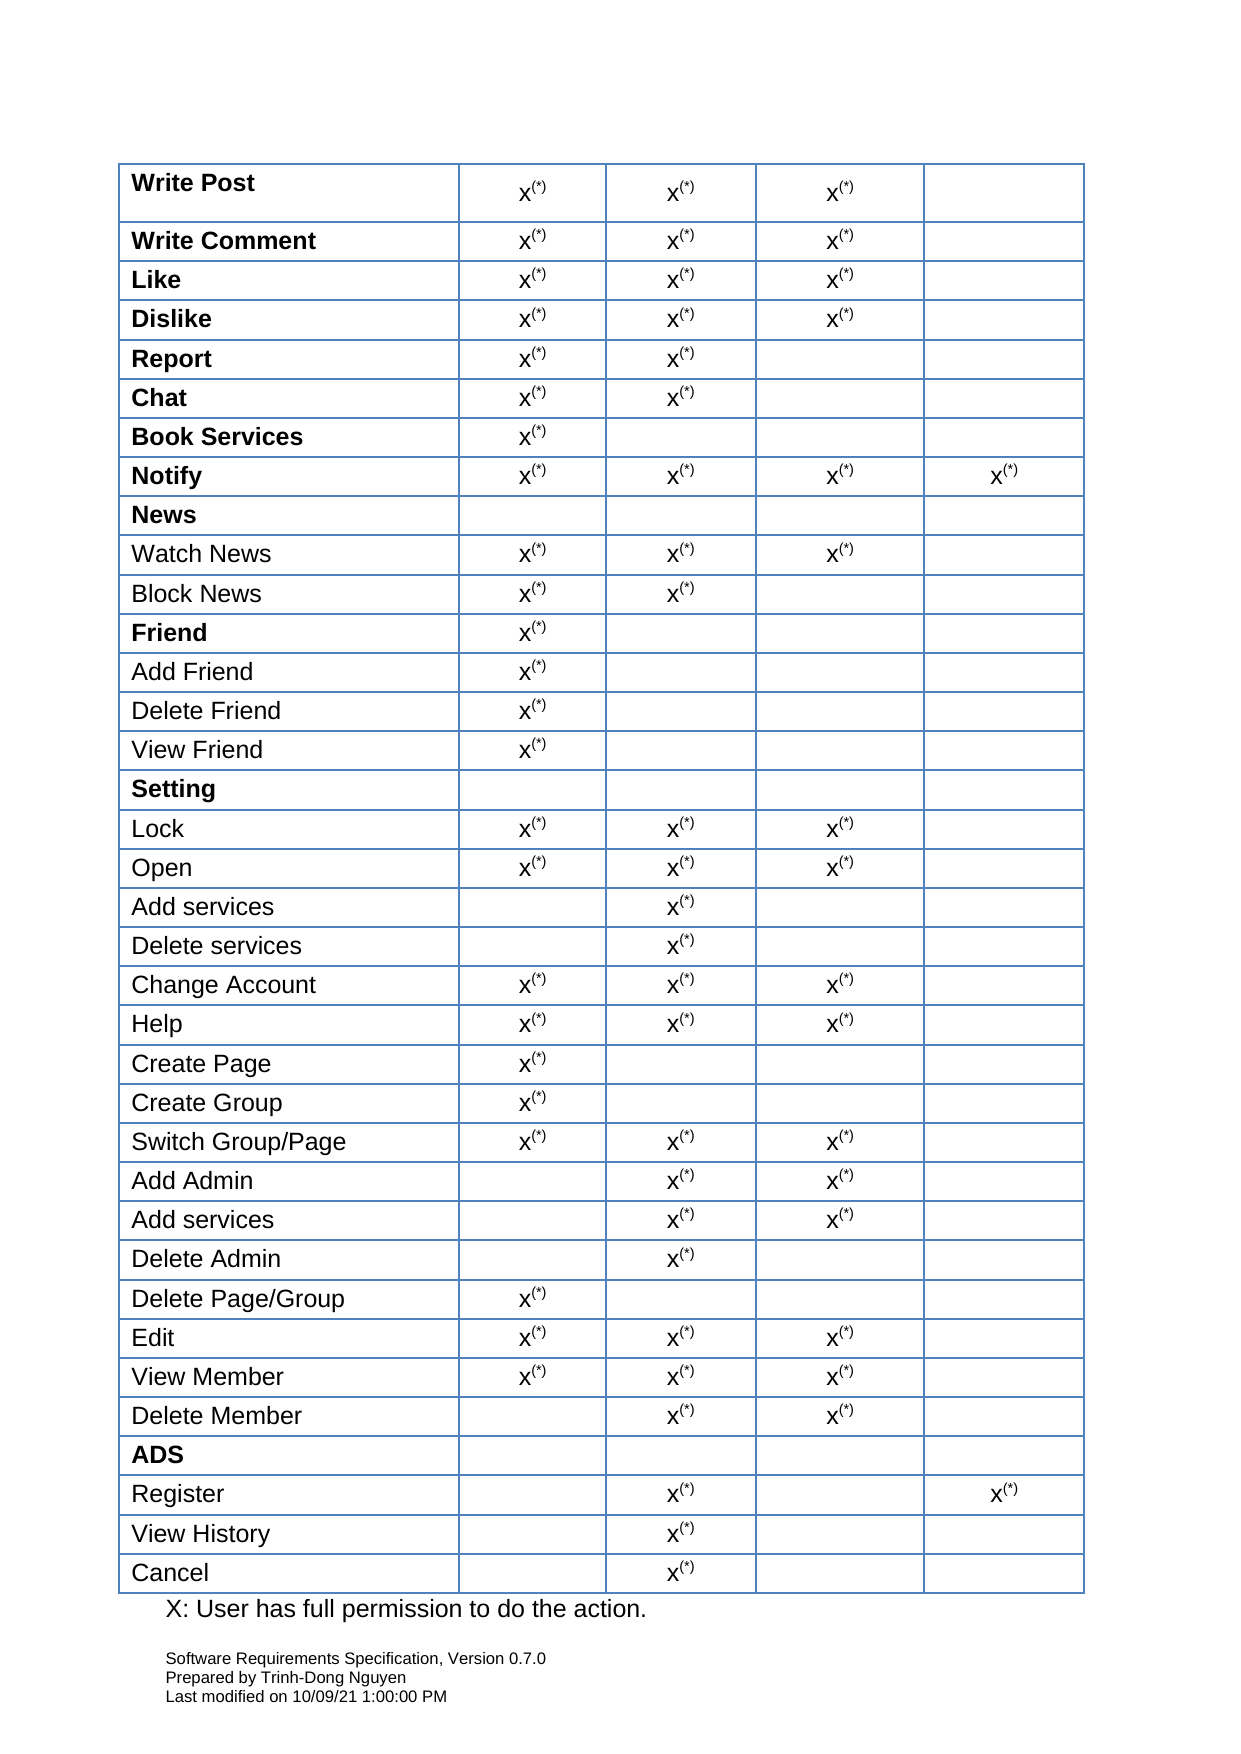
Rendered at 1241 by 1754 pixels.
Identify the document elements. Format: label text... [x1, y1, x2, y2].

table_cell x(*) [757, 458, 923, 495]
table_cell [607, 732, 755, 769]
table_cell x(*) [607, 1476, 755, 1513]
table_cell [757, 1241, 923, 1278]
table_cell x(*) [607, 1398, 755, 1435]
table_cell x(*) [607, 1006, 755, 1043]
table_cell [925, 1006, 1083, 1043]
table_cell x(*) [757, 967, 923, 1004]
table_cell Create Page [120, 1046, 458, 1083]
table_cell [925, 576, 1083, 613]
table_cell [460, 1476, 605, 1513]
table_cell Chat [120, 380, 458, 417]
table_cell [460, 1516, 605, 1553]
table_cell [925, 1359, 1083, 1396]
table_cell Switch Group/Page [120, 1124, 458, 1161]
table_cell Delete services [120, 928, 458, 965]
table_cell x(*) [607, 889, 755, 926]
table_cell [460, 1437, 605, 1474]
table_cell Open [120, 850, 458, 887]
table_cell [607, 771, 755, 808]
table_cell Register [120, 1476, 458, 1513]
table_cell x(*) [607, 928, 755, 965]
table_cell Watch News [120, 536, 458, 573]
table_cell [925, 1437, 1083, 1474]
table_cell x(*) [607, 223, 755, 260]
table_cell x(*) [757, 262, 923, 299]
table_cell [925, 262, 1083, 299]
table_cell [925, 967, 1083, 1004]
table_cell [925, 850, 1083, 887]
table_cell x(*) [607, 1241, 755, 1278]
table_cell Delete Admin [120, 1241, 458, 1278]
table_cell Write Post [120, 165, 458, 221]
table_cell x(*) [460, 850, 605, 887]
table_cell [607, 654, 755, 691]
table_cell [757, 771, 923, 808]
table_cell x(*) [607, 811, 755, 848]
table_cell [460, 889, 605, 926]
table_cell Add Friend [120, 654, 458, 691]
table_cell [460, 1163, 605, 1200]
table_cell x(*) [460, 615, 605, 652]
table_cell x(*) [925, 458, 1083, 495]
table_cell [607, 1046, 755, 1083]
table_cell x(*) [460, 1124, 605, 1161]
table_cell [460, 497, 605, 534]
table_cell Report [120, 341, 458, 378]
table_cell x(*) [607, 1163, 755, 1200]
table_cell x(*) [607, 576, 755, 613]
table_cell [925, 223, 1083, 260]
table_cell [757, 693, 923, 730]
table_cell [607, 1281, 755, 1318]
table_cell [757, 380, 923, 417]
table_cell x(*) [460, 341, 605, 378]
table_cell x(*) [460, 1281, 605, 1318]
table_cell [757, 1281, 923, 1318]
table_cell x(*) [460, 967, 605, 1004]
table_cell [757, 889, 923, 926]
table_cell Dislike [120, 301, 458, 338]
table_cell Delete Friend [120, 693, 458, 730]
table_cell Friend [120, 615, 458, 652]
table_cell [460, 1202, 605, 1239]
table_cell x(*) [607, 458, 755, 495]
table_cell x(*) [925, 1476, 1083, 1513]
table_cell Like [120, 262, 458, 299]
table_cell [757, 341, 923, 378]
table_cell x(*) [460, 165, 605, 221]
table_cell x(*) [607, 536, 755, 573]
table_cell [607, 419, 755, 456]
table_cell Create Group [120, 1085, 458, 1122]
table_cell x(*) [607, 165, 755, 221]
table_cell [925, 1202, 1083, 1239]
table_cell x(*) [757, 1359, 923, 1396]
table_cell [757, 497, 923, 534]
table_cell x(*) [607, 262, 755, 299]
table_cell [925, 536, 1083, 573]
table_cell [607, 693, 755, 730]
table_cell x(*) [460, 654, 605, 691]
table_cell [925, 301, 1083, 338]
table_cell x(*) [607, 1124, 755, 1161]
table_cell x(*) [460, 301, 605, 338]
table_cell [757, 1437, 923, 1474]
table_cell x(*) [460, 536, 605, 573]
table_cell [925, 380, 1083, 417]
table_cell x(*) [757, 1202, 923, 1239]
table_cell [925, 693, 1083, 730]
table_cell [460, 1398, 605, 1435]
table_cell x(*) [460, 419, 605, 456]
table_cell [757, 1516, 923, 1553]
table_cell Cancel [120, 1555, 458, 1592]
table_cell x(*) [757, 301, 923, 338]
table_cell [460, 928, 605, 965]
table_cell Block News [120, 576, 458, 613]
table_cell [757, 615, 923, 652]
table_cell x(*) [757, 536, 923, 573]
table_cell x(*) [757, 1320, 923, 1357]
table_cell x(*) [607, 1555, 755, 1592]
table_cell [757, 1085, 923, 1122]
table_cell [925, 615, 1083, 652]
table_cell x(*) [607, 1202, 755, 1239]
table_cell Add services [120, 889, 458, 926]
table_cell [925, 1281, 1083, 1318]
table_cell View History [120, 1516, 458, 1553]
table_cell [925, 1398, 1083, 1435]
table_cell Lock [120, 811, 458, 848]
table_cell x(*) [757, 223, 923, 260]
table_cell [607, 1085, 755, 1122]
table_cell x(*) [607, 341, 755, 378]
table_cell [757, 1046, 923, 1083]
table_cell [460, 1241, 605, 1278]
table_cell [925, 1124, 1083, 1161]
table_cell [607, 615, 755, 652]
table_cell ADS [120, 1437, 458, 1474]
table_cell [757, 654, 923, 691]
table_cell x(*) [460, 1085, 605, 1122]
table_cell [925, 811, 1083, 848]
table_cell [925, 1320, 1083, 1357]
table_cell Edit [120, 1320, 458, 1357]
table_cell [925, 165, 1083, 221]
table_cell [925, 1046, 1083, 1083]
table_cell x(*) [607, 1516, 755, 1553]
table_cell x(*) [460, 576, 605, 613]
table_cell x(*) [460, 262, 605, 299]
table_cell [607, 497, 755, 534]
text X: User has full permission to do the action. [118, 1594, 1122, 1623]
table_cell View Member [120, 1359, 458, 1396]
table_cell [925, 889, 1083, 926]
table_cell x(*) [757, 1124, 923, 1161]
table_cell x(*) [607, 1320, 755, 1357]
table_cell x(*) [757, 1006, 923, 1043]
table_cell [757, 928, 923, 965]
table_cell Help [120, 1006, 458, 1043]
table_cell [757, 1476, 923, 1513]
table_cell x(*) [607, 967, 755, 1004]
table_cell x(*) [757, 850, 923, 887]
table_cell View Friend [120, 732, 458, 769]
table_cell Delete Page/Group [120, 1281, 458, 1318]
table_cell Add services [120, 1202, 458, 1239]
table_cell [925, 497, 1083, 534]
table_cell x(*) [460, 458, 605, 495]
table_cell [925, 928, 1083, 965]
table_cell [925, 1516, 1083, 1553]
table_cell x(*) [460, 693, 605, 730]
table_cell x(*) [757, 811, 923, 848]
table_cell x(*) [460, 1320, 605, 1357]
table_cell x(*) [607, 850, 755, 887]
table_cell Write Comment [120, 223, 458, 260]
table_cell [460, 1555, 605, 1592]
table_cell [757, 732, 923, 769]
table_cell x(*) [460, 1006, 605, 1043]
table_cell [925, 732, 1083, 769]
table_cell [607, 1437, 755, 1474]
table_cell [757, 419, 923, 456]
table_cell [757, 576, 923, 613]
table_cell x(*) [460, 1359, 605, 1396]
table_cell [925, 654, 1083, 691]
table_cell Change Account [120, 967, 458, 1004]
table_cell x(*) [757, 1398, 923, 1435]
table_cell [925, 771, 1083, 808]
table_cell x(*) [757, 165, 923, 221]
table_cell Setting [120, 771, 458, 808]
table_cell x(*) [460, 223, 605, 260]
table_cell x(*) [460, 380, 605, 417]
table_cell x(*) [607, 301, 755, 338]
table_cell Delete Member [120, 1398, 458, 1435]
table_cell x(*) [757, 1163, 923, 1200]
table_cell [925, 341, 1083, 378]
table_cell x(*) [460, 811, 605, 848]
table_cell x(*) [460, 1046, 605, 1083]
table_cell Notify [120, 458, 458, 495]
table_cell [925, 419, 1083, 456]
table_cell x(*) [460, 732, 605, 769]
table_cell [925, 1085, 1083, 1122]
table_cell News [120, 497, 458, 534]
table_cell [460, 771, 605, 808]
table_cell x(*) [607, 1359, 755, 1396]
table_cell Book Services [120, 419, 458, 456]
table_cell [925, 1163, 1083, 1200]
table_cell x(*) [607, 380, 755, 417]
table_cell Add Admin [120, 1163, 458, 1200]
table_cell [925, 1555, 1083, 1592]
table_cell [757, 1555, 923, 1592]
table_cell [925, 1241, 1083, 1278]
